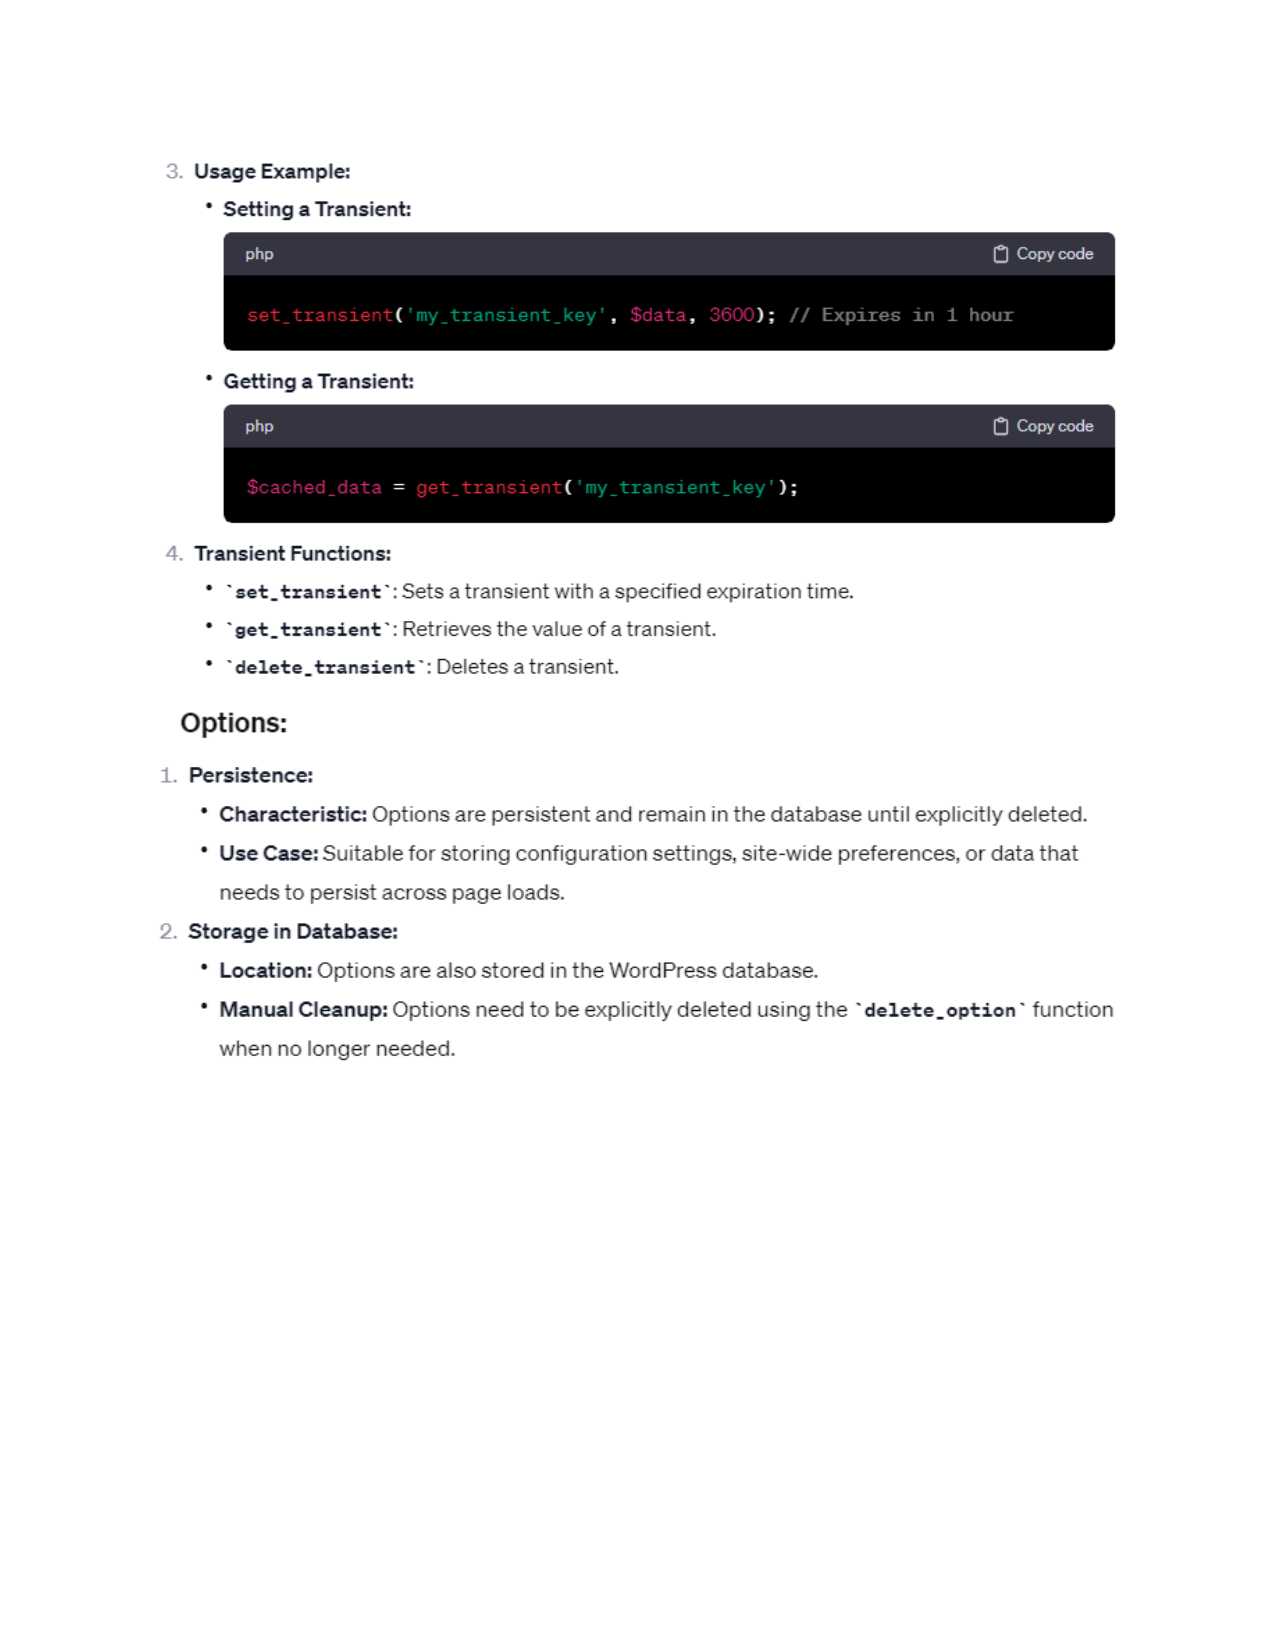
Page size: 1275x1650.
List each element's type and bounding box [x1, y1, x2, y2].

picture [150, 150, 1125, 690]
picture [150, 700, 1125, 1070]
